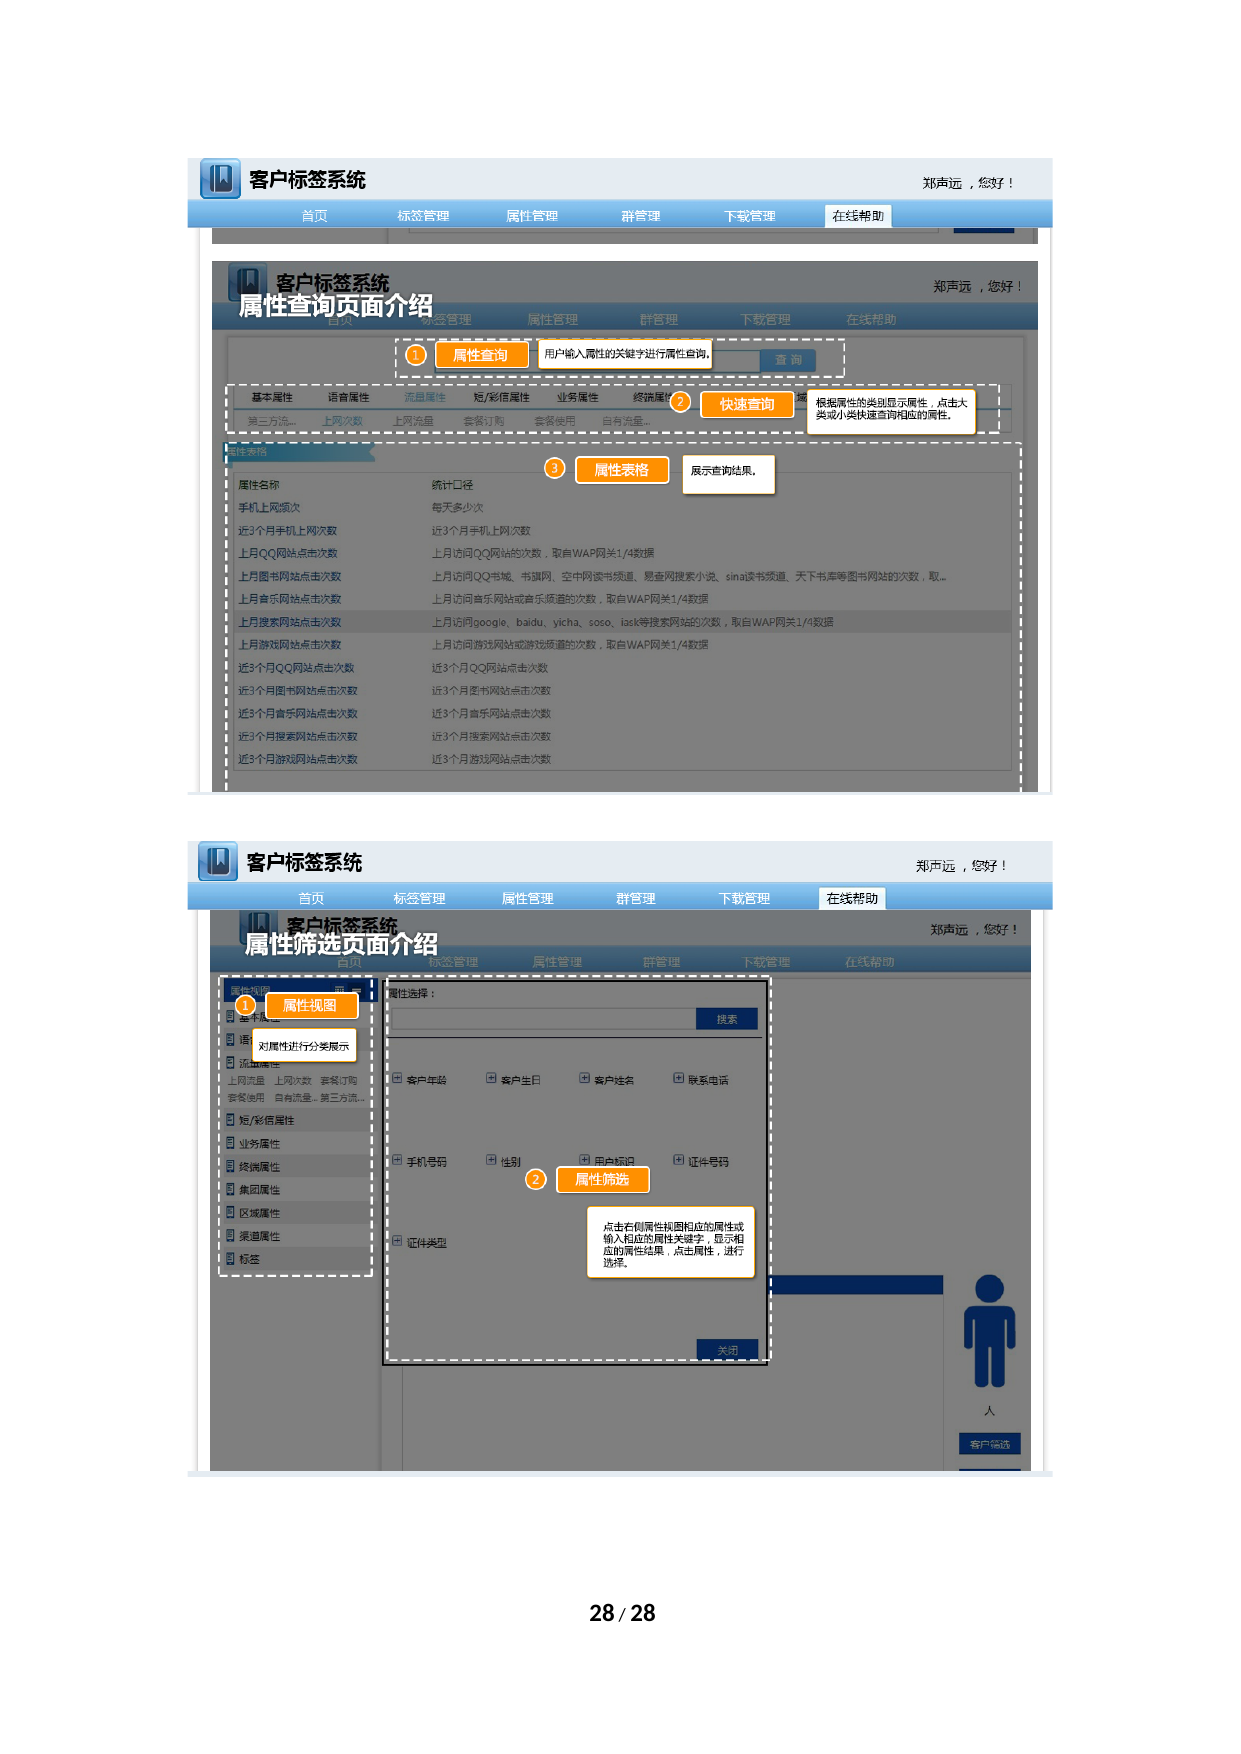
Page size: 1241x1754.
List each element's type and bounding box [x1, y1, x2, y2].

picture [187, 158, 1053, 795]
picture [187, 841, 1053, 1477]
